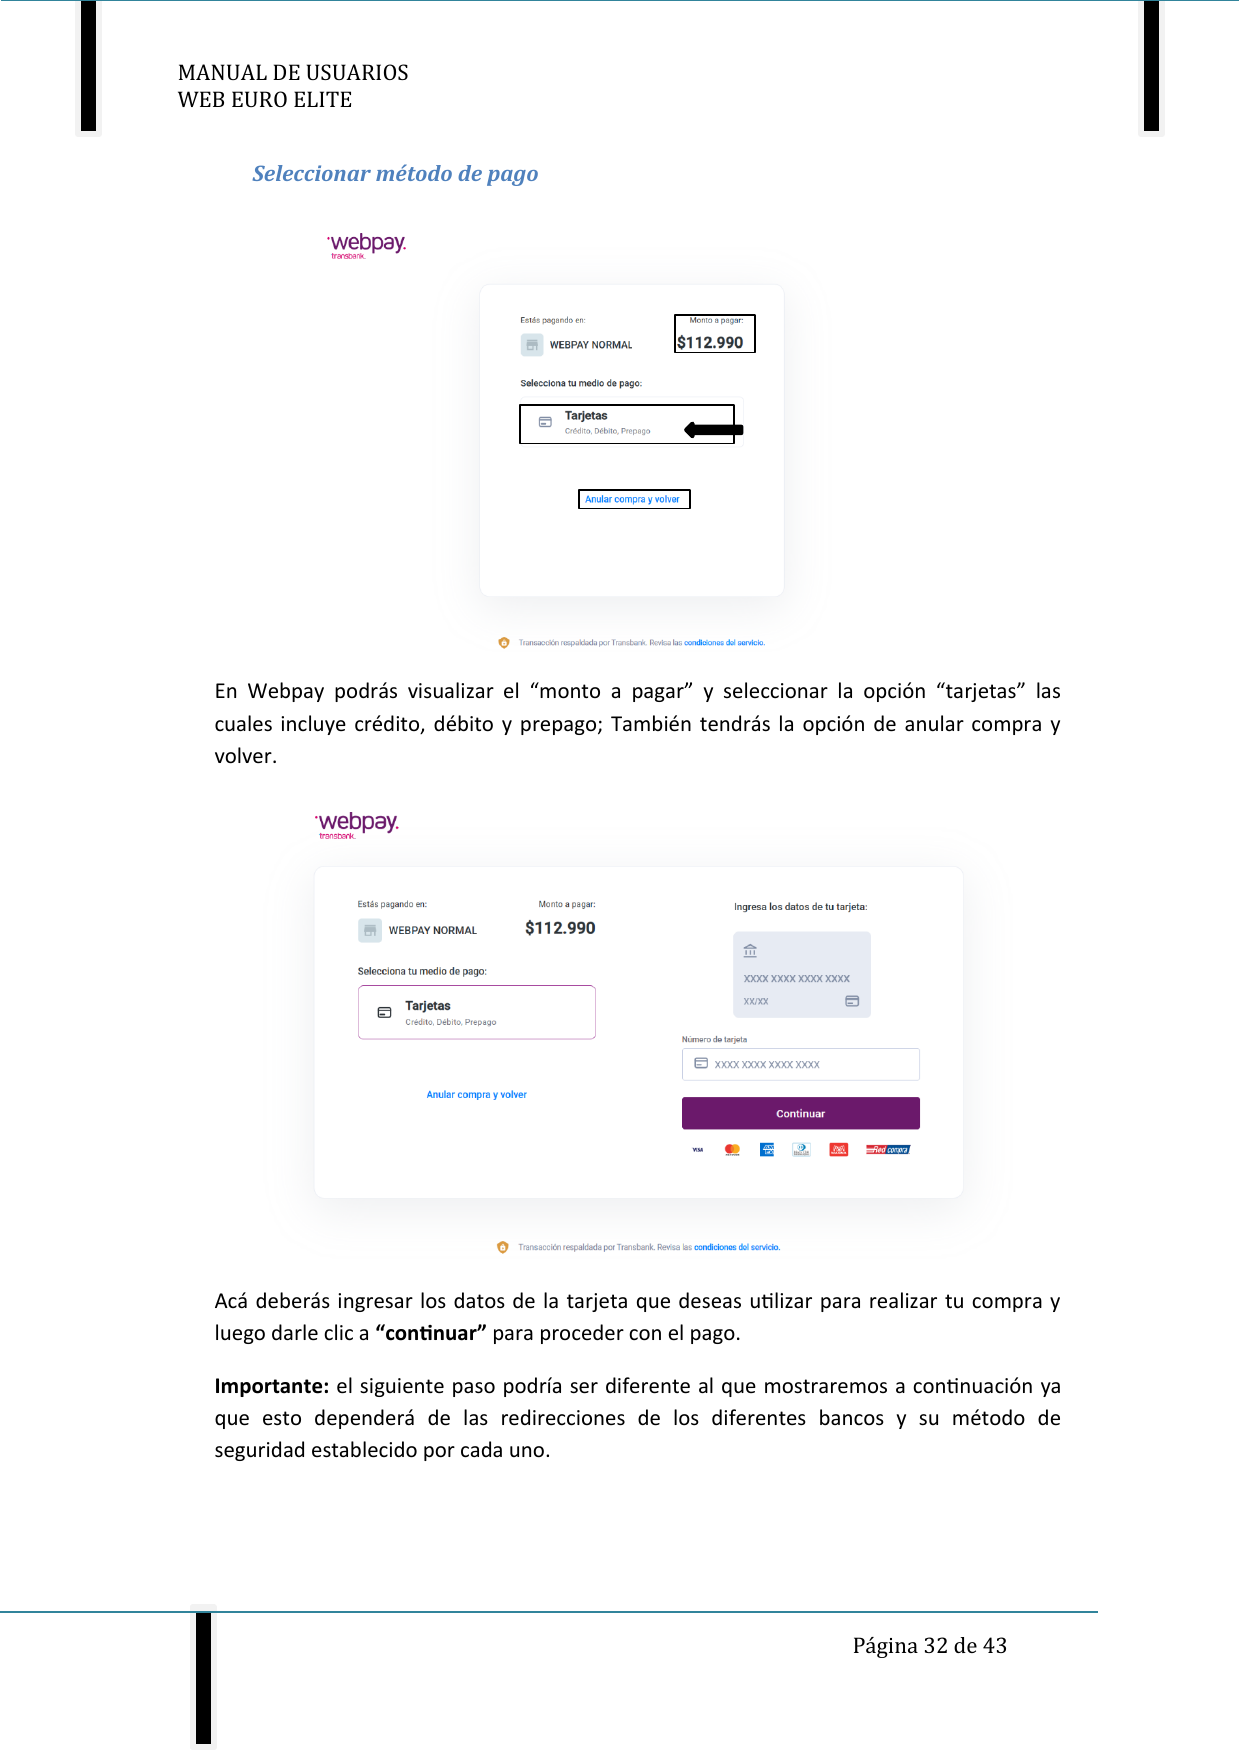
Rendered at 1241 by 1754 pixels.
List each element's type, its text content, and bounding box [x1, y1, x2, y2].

picture [214, 794, 1101, 1261]
text Importante: el siguiente paso podría ser diferente al que mostraremos a continuación ya que esto dependerá de las redirecciones de los diferentes bancos y su método de seguridad establecido por cada uno. [214, 1371, 1063, 1463]
text En Webpay podrás visualizar el “monto a pagar” y seleccionar la opción “tarjetas” las cuales incluye crédito, débito y prepago; También tendrás la opción de anular compra y volver. [214, 677, 1063, 769]
picture [214, 211, 1101, 652]
subtitle Seleccionar método de pago [214, 160, 1063, 187]
text Acá deberás ingresar los datos de la tarjeta que deseas utilizar para realizar tu compra y luego darle clic a “continuar” para proceder con el pago. [214, 1286, 1063, 1346]
